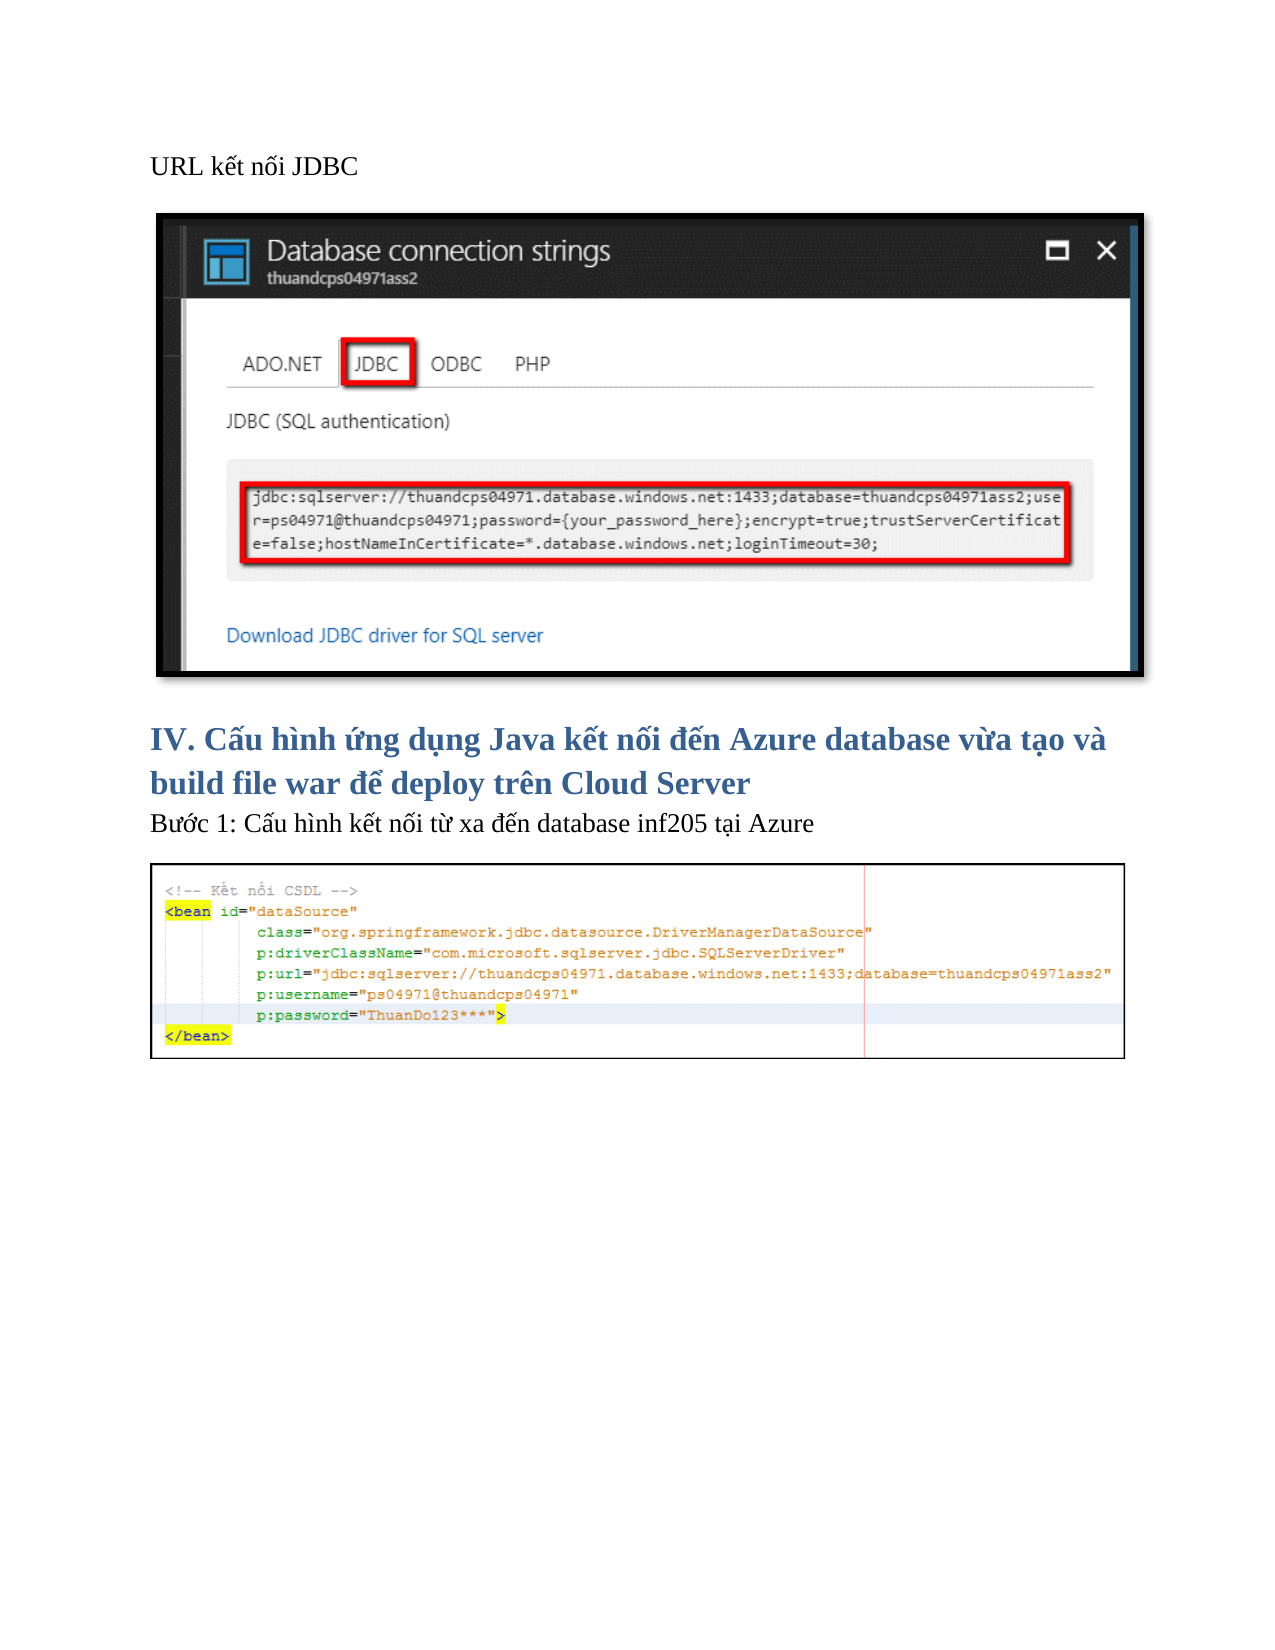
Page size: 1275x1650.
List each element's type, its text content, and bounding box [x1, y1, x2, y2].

text Bước 1: Cấu hình kết nối từ xa đến database inf205 tại Azure [150, 807, 1125, 838]
picture [150, 863, 1125, 1059]
picture [163, 219, 1138, 671]
text URL kết nối JDBC [150, 150, 1125, 181]
subtitle IV. Cấu hình ứng dụng Java kết nối đến Azure database vừa tạo và build file war để deploy trên Cloud Server [150, 719, 1125, 802]
